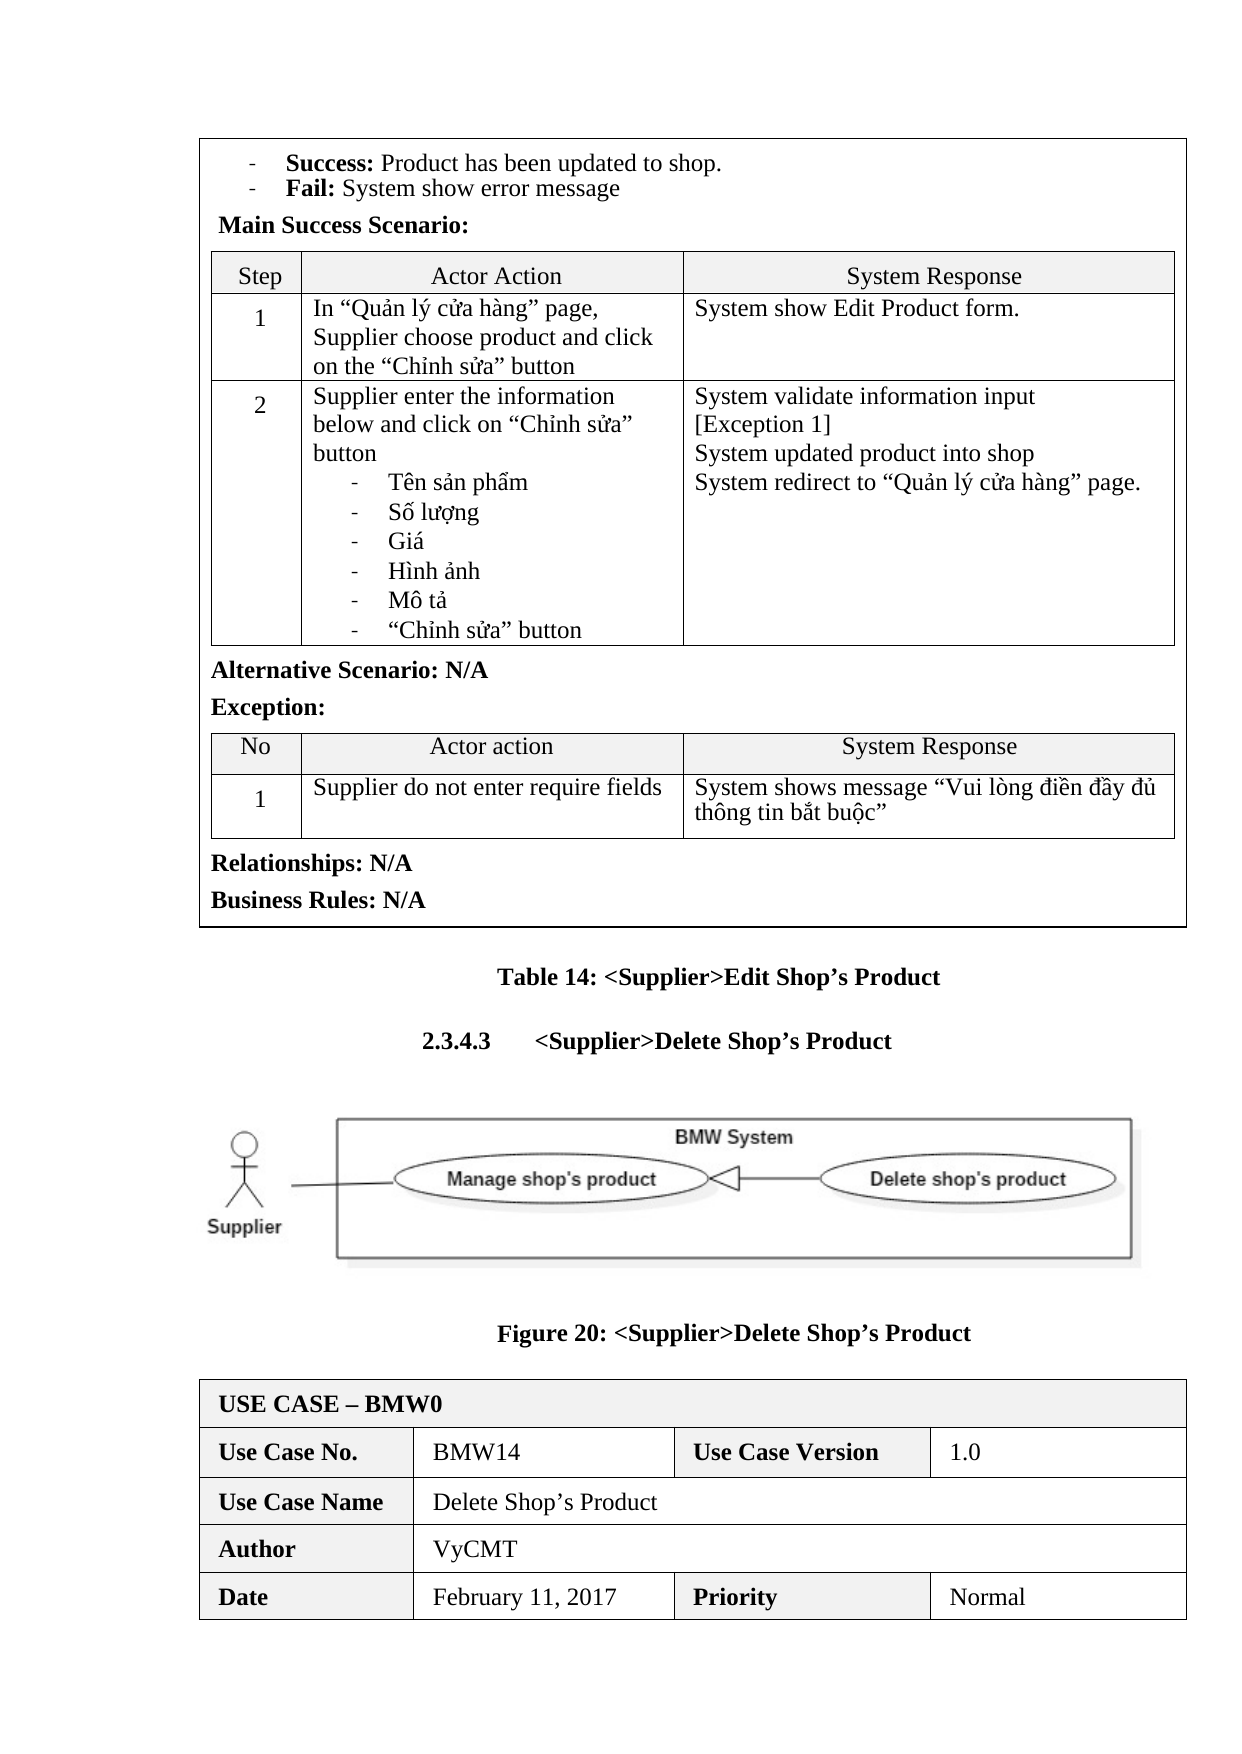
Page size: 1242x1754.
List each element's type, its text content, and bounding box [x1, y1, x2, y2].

table_cell Date [200, 1573, 413, 1619]
table_cell BMW14 [414, 1428, 674, 1477]
table_cell Priority [675, 1573, 930, 1619]
table_cell 1.0 [931, 1428, 1186, 1477]
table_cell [200, 139, 1186, 926]
table_cell VyCMT [414, 1525, 1186, 1572]
table_cell Delete Shop’s Product [414, 1478, 1186, 1524]
table_cell Normal [931, 1573, 1186, 1619]
picture [185, 1105, 1189, 1316]
table_cell Use Case Name [200, 1478, 413, 1524]
table_header USE CASE – BMW0 [200, 1380, 1186, 1427]
table_cell Use Case No. [200, 1428, 413, 1477]
table_cell Use Case Version [675, 1428, 930, 1477]
table_cell Author [200, 1525, 413, 1572]
table_cell February 11, 2017 [414, 1573, 674, 1619]
text 2.3.4.3 <Supplier>Delete Shop’s Product [422, 1026, 1200, 1055]
text Figure 20: <Supplier>Delete Shop’s Product [460, 1089, 1200, 1347]
text Table 14: <Supplier>Edit Shop’s Product [460, 962, 1200, 991]
